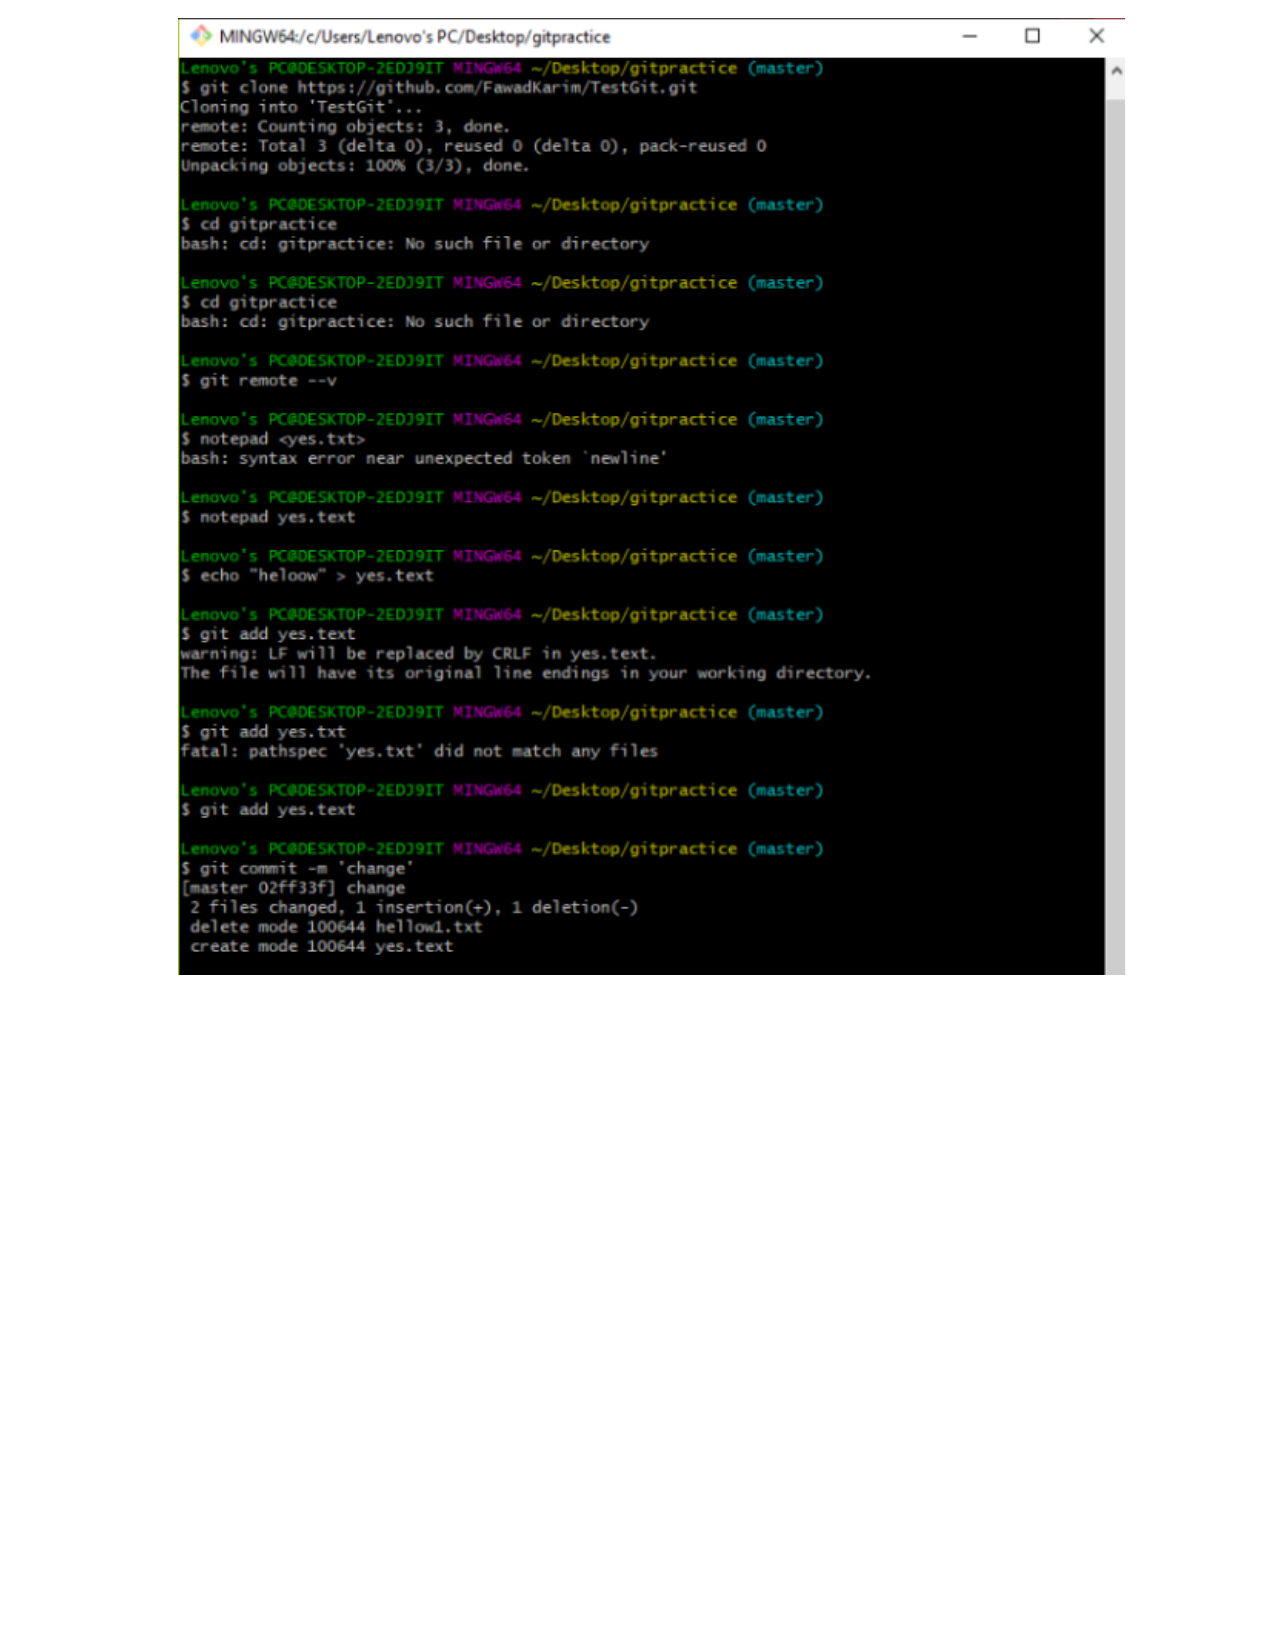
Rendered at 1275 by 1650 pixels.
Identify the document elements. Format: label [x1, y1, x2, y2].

picture [178, 18, 1125, 975]
